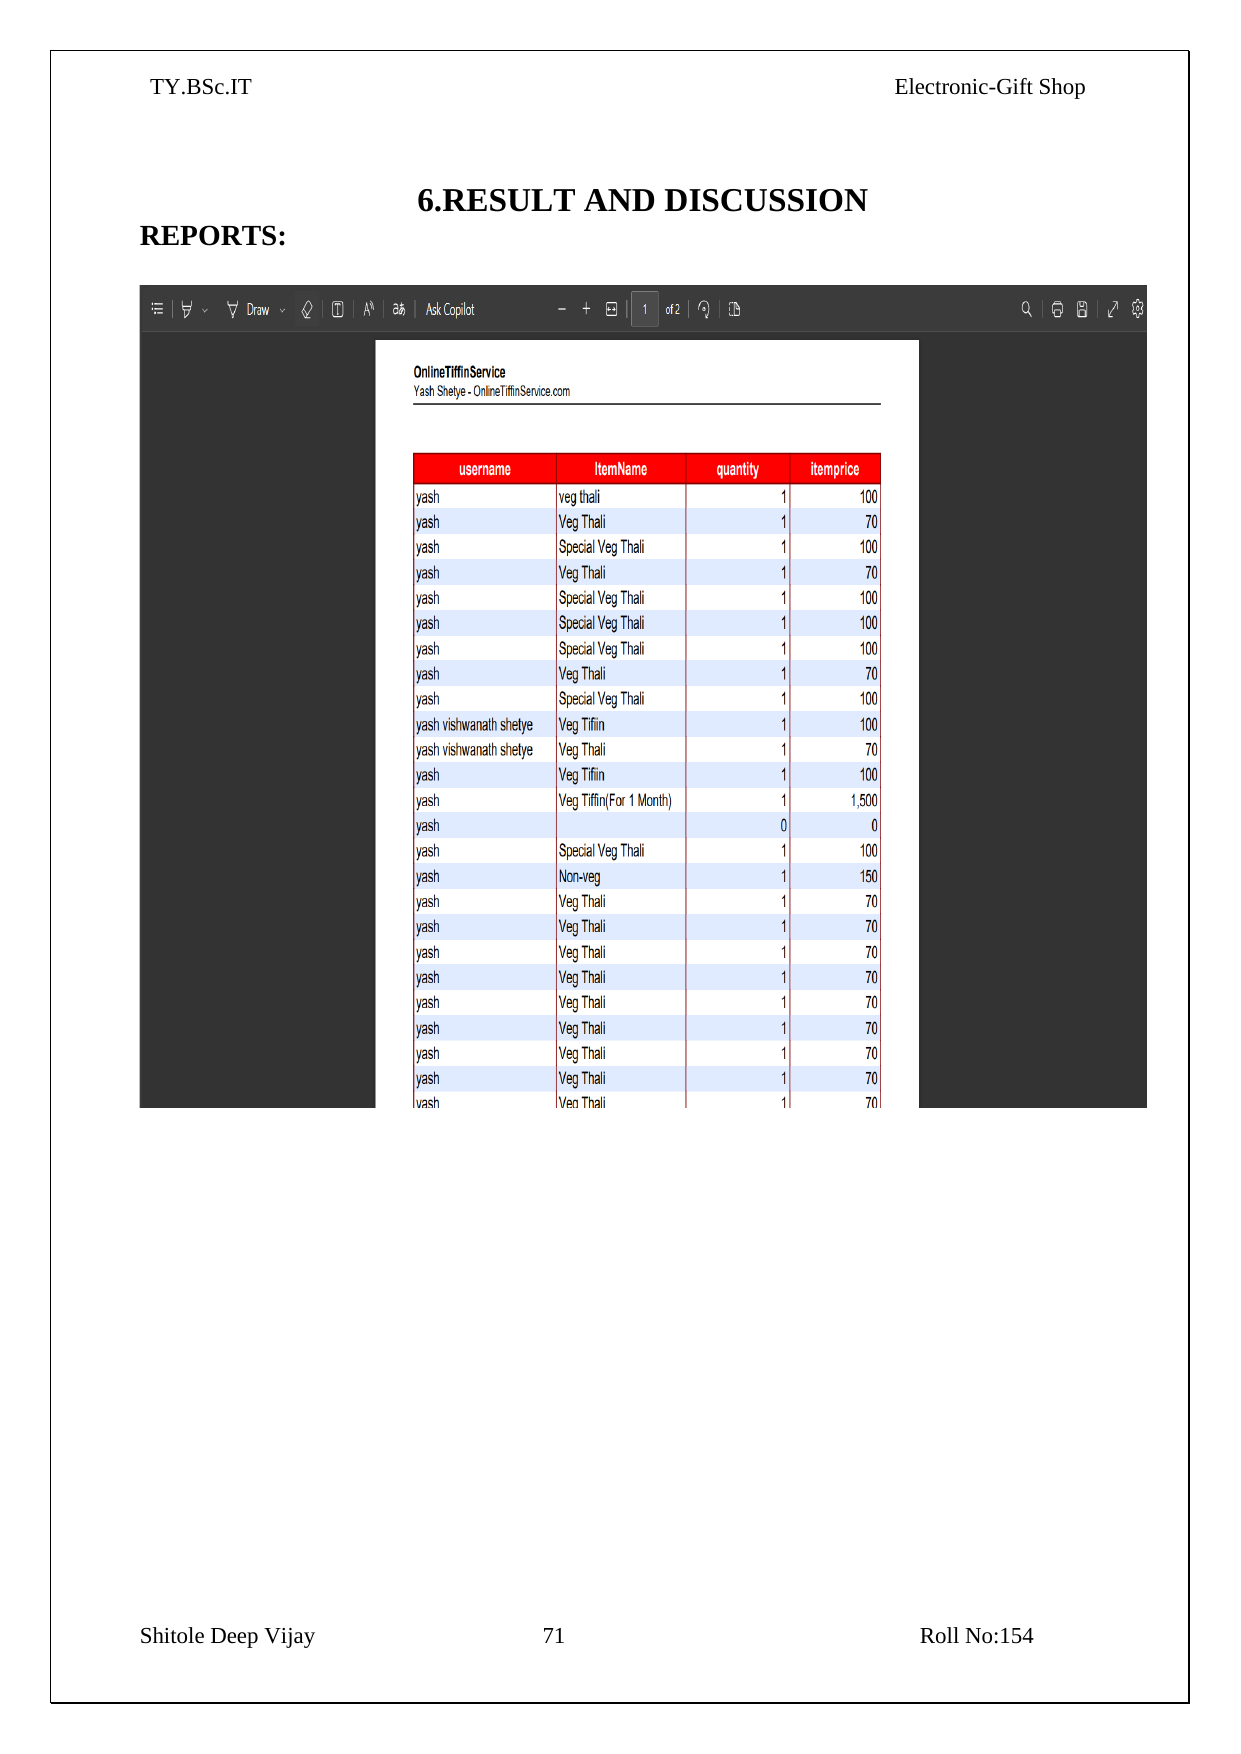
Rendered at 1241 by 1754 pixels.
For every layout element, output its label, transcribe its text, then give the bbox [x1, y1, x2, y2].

text 6.RESULT AND DISCUSSION [139, 180, 1145, 218]
text REPORTS: [139, 218, 1145, 252]
picture [139, 285, 1147, 1108]
